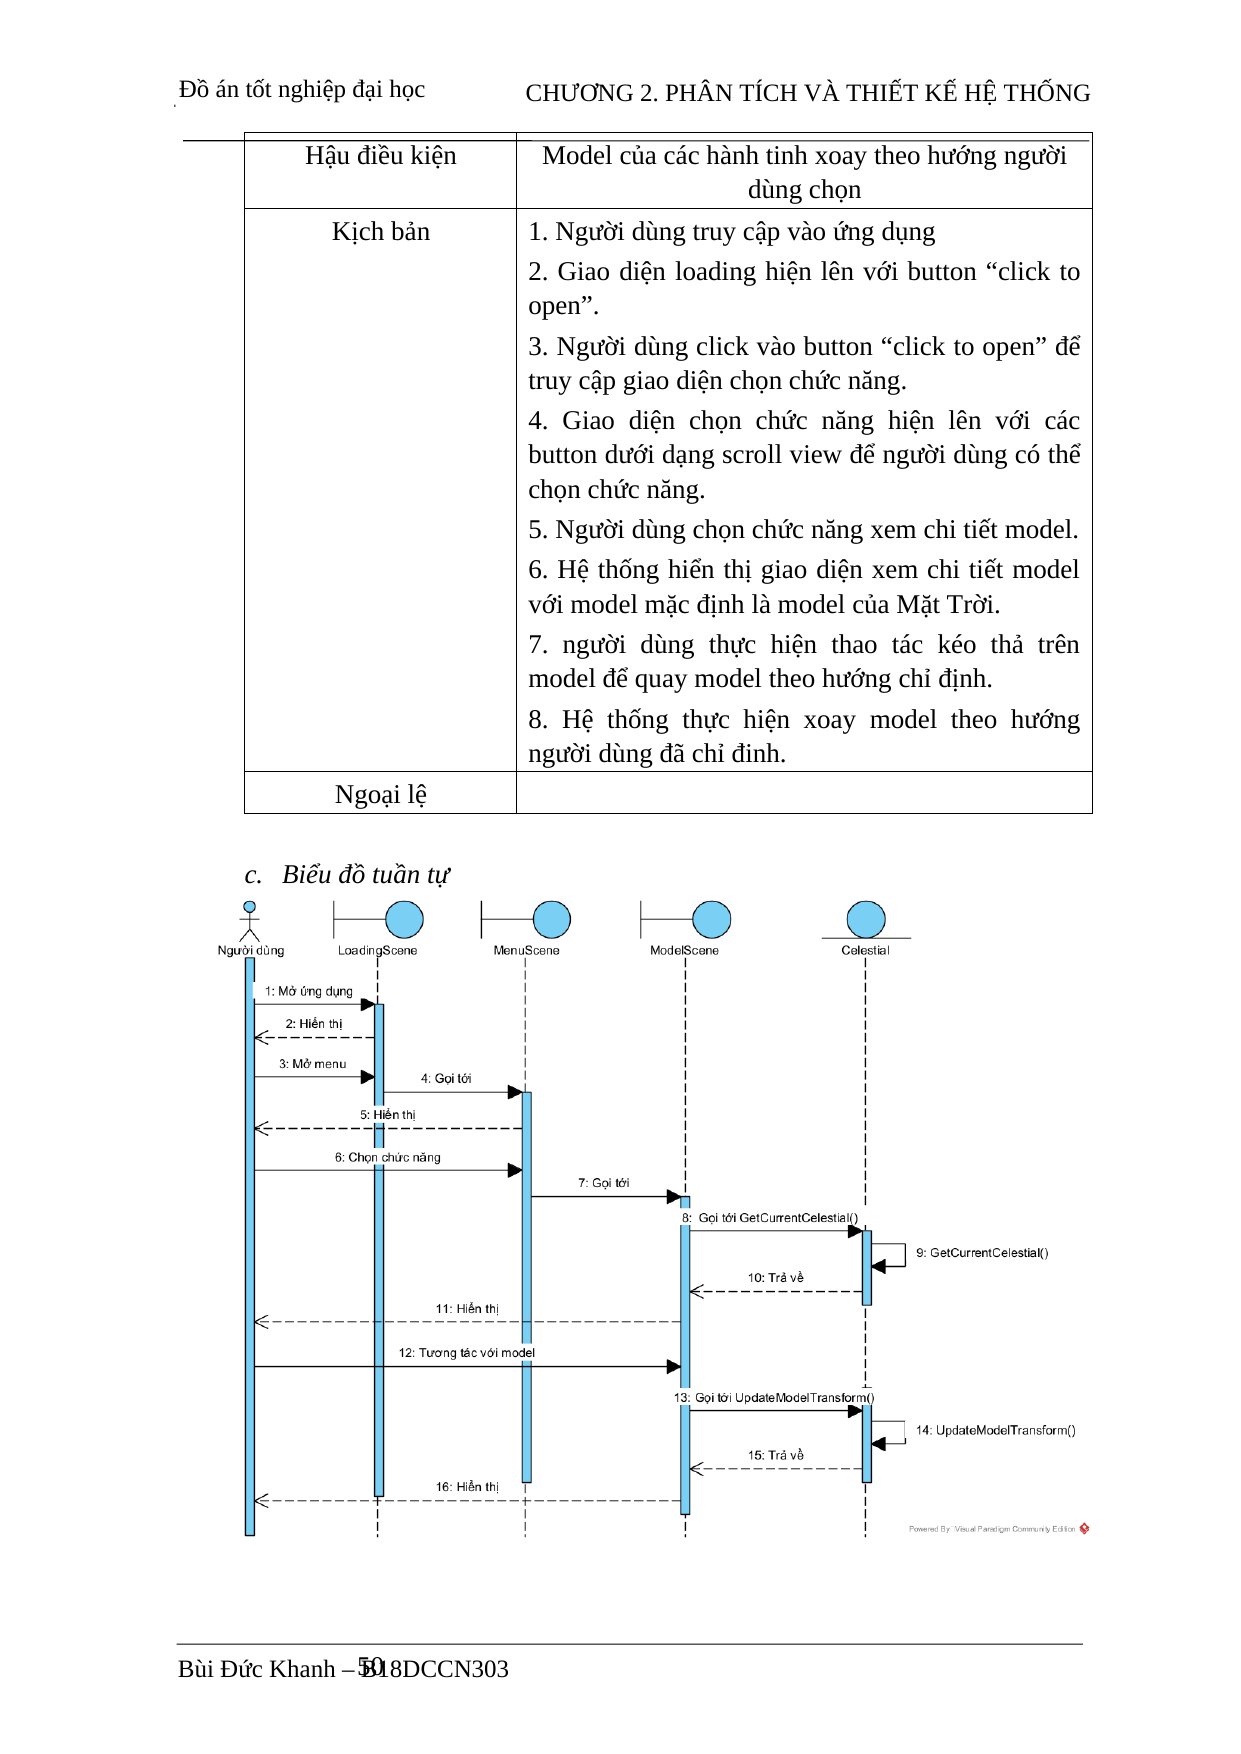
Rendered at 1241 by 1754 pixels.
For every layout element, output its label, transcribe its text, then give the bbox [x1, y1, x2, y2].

table_cell [517, 772, 1092, 813]
table_cell Model của các hành tinh xoay theo hướng người dùng chọn [517, 133, 1092, 208]
table_cell 1. Người dùng truy cập vào ứng dụng 2. Giao diện loading hiện lên với button “click to open”. 3. Người dùng click vào button “click to open” để truy cập giao diện chọn chức năng. 4. Giao diện chọn chức năng hiện lên với các button dưới dạng scroll view để người dùng có thể chọn chức năng. 5. Người dùng chọn chức năng xem chi tiết model. 6. Hệ thống hiển thị giao diện xem chi tiết model với model mặc định là model của Mặt Trời. 7. người dùng thực hiện thao tác kéo thả trên model để quay model theo hướng chỉ định. 8. Hệ thống thực hiện xoay model theo hướng người dùng đã chỉ đinh. [517, 209, 1092, 771]
table_cell Kịch bản [245, 209, 516, 771]
table_cell Ngoại lệ [245, 772, 516, 813]
picture [206, 898, 1093, 1541]
subtitle Biểu đồ tuần tự [244, 858, 1092, 889]
table_cell Hậu điều kiện [245, 133, 516, 208]
